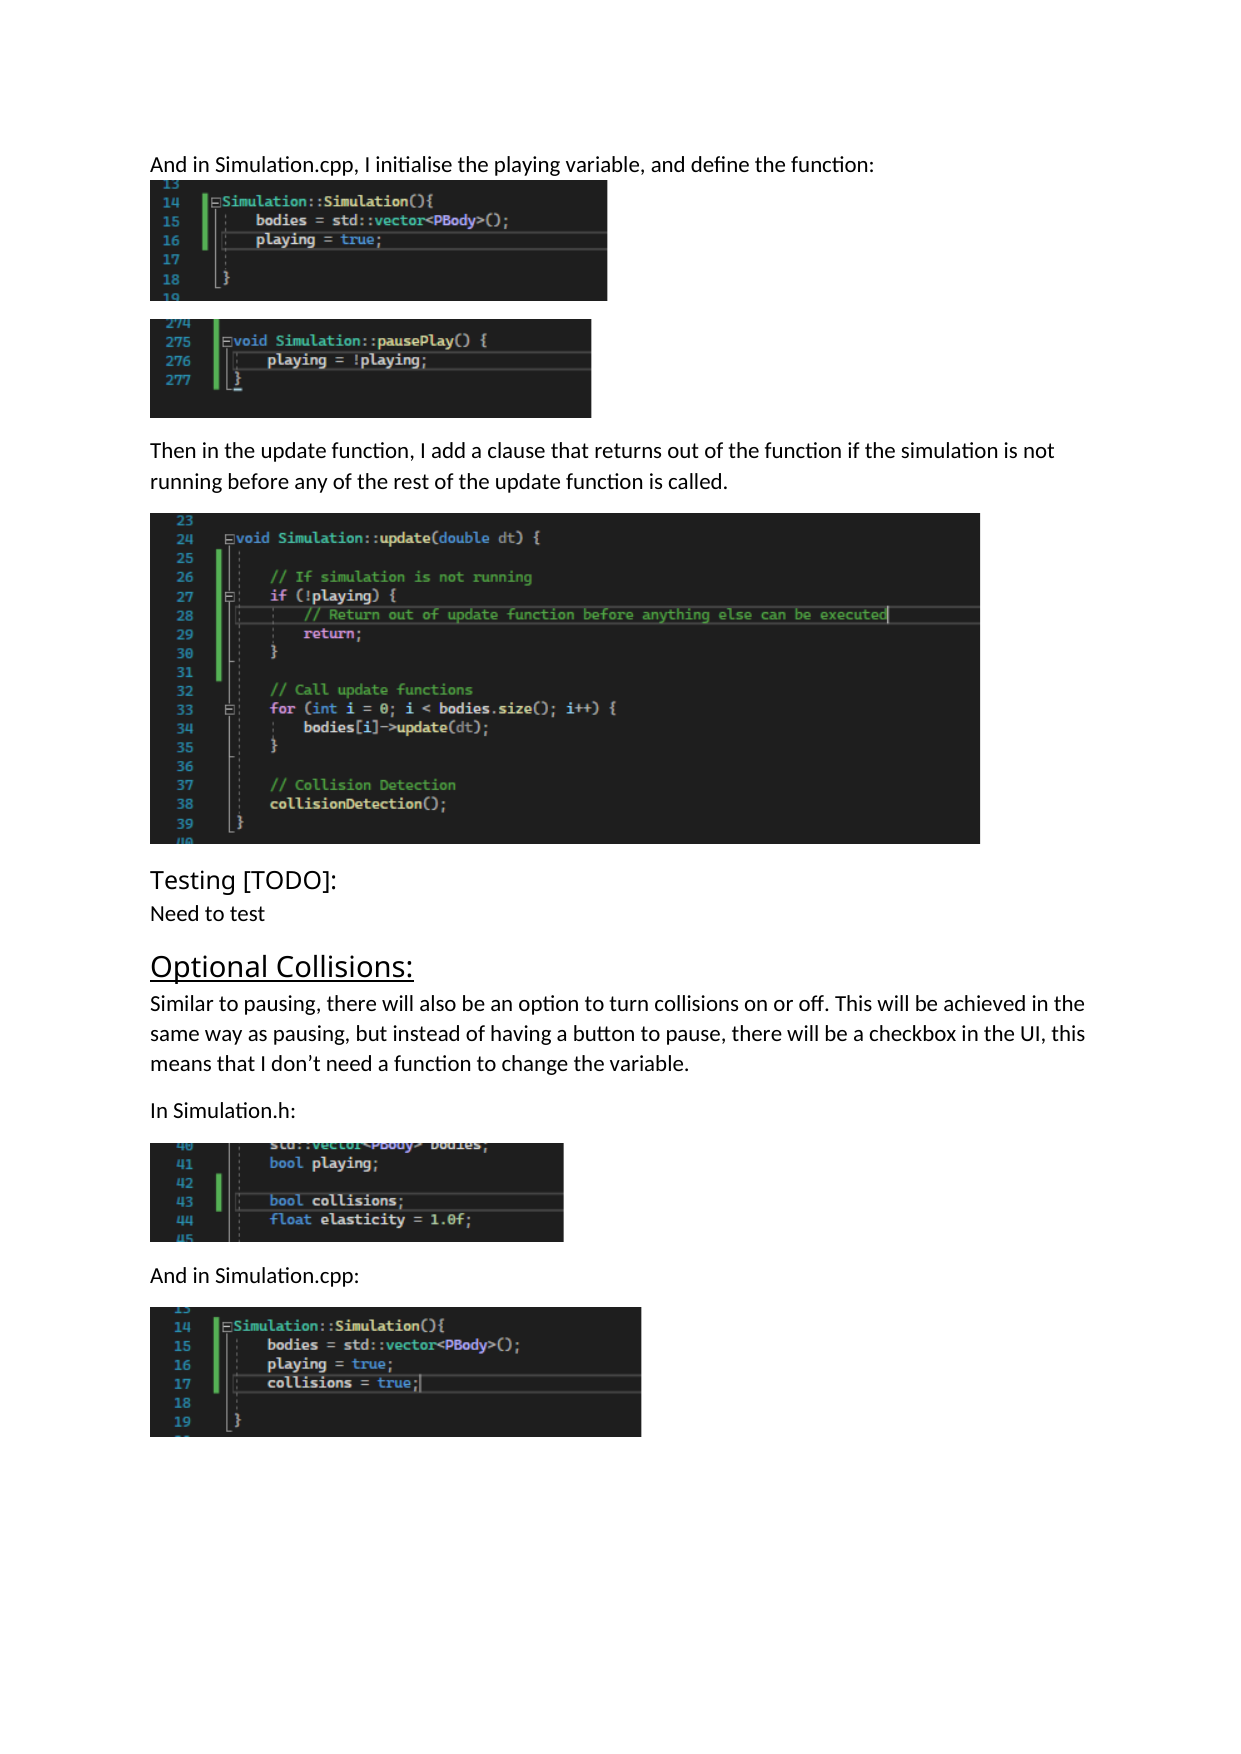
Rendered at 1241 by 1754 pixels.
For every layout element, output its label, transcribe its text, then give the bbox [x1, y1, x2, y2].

text In Simulation.h: [150, 1096, 1090, 1124]
picture [150, 180, 608, 301]
picture [150, 1307, 642, 1437]
text And in Simulation.cpp: [150, 1261, 1090, 1289]
subtitle Optional Collisions: [150, 946, 1090, 986]
picture [150, 513, 980, 844]
text Similar to pausing, there will also be an option to turn collisions on or off. This will be achieved in the same way as pausing, but instead of having a button to pause, there will be a checkbox in the UI, this means that I don’t need a function to change the variable. [150, 989, 1090, 1077]
picture [150, 1143, 564, 1242]
text Then in the update function, I add a clause that returns out of the function if the simulation is not running before any of the rest of the update function is called. [150, 437, 1090, 495]
picture [150, 319, 592, 418]
text Need to test [150, 899, 1090, 927]
subtitle Testing [TODO]: [150, 863, 1090, 897]
